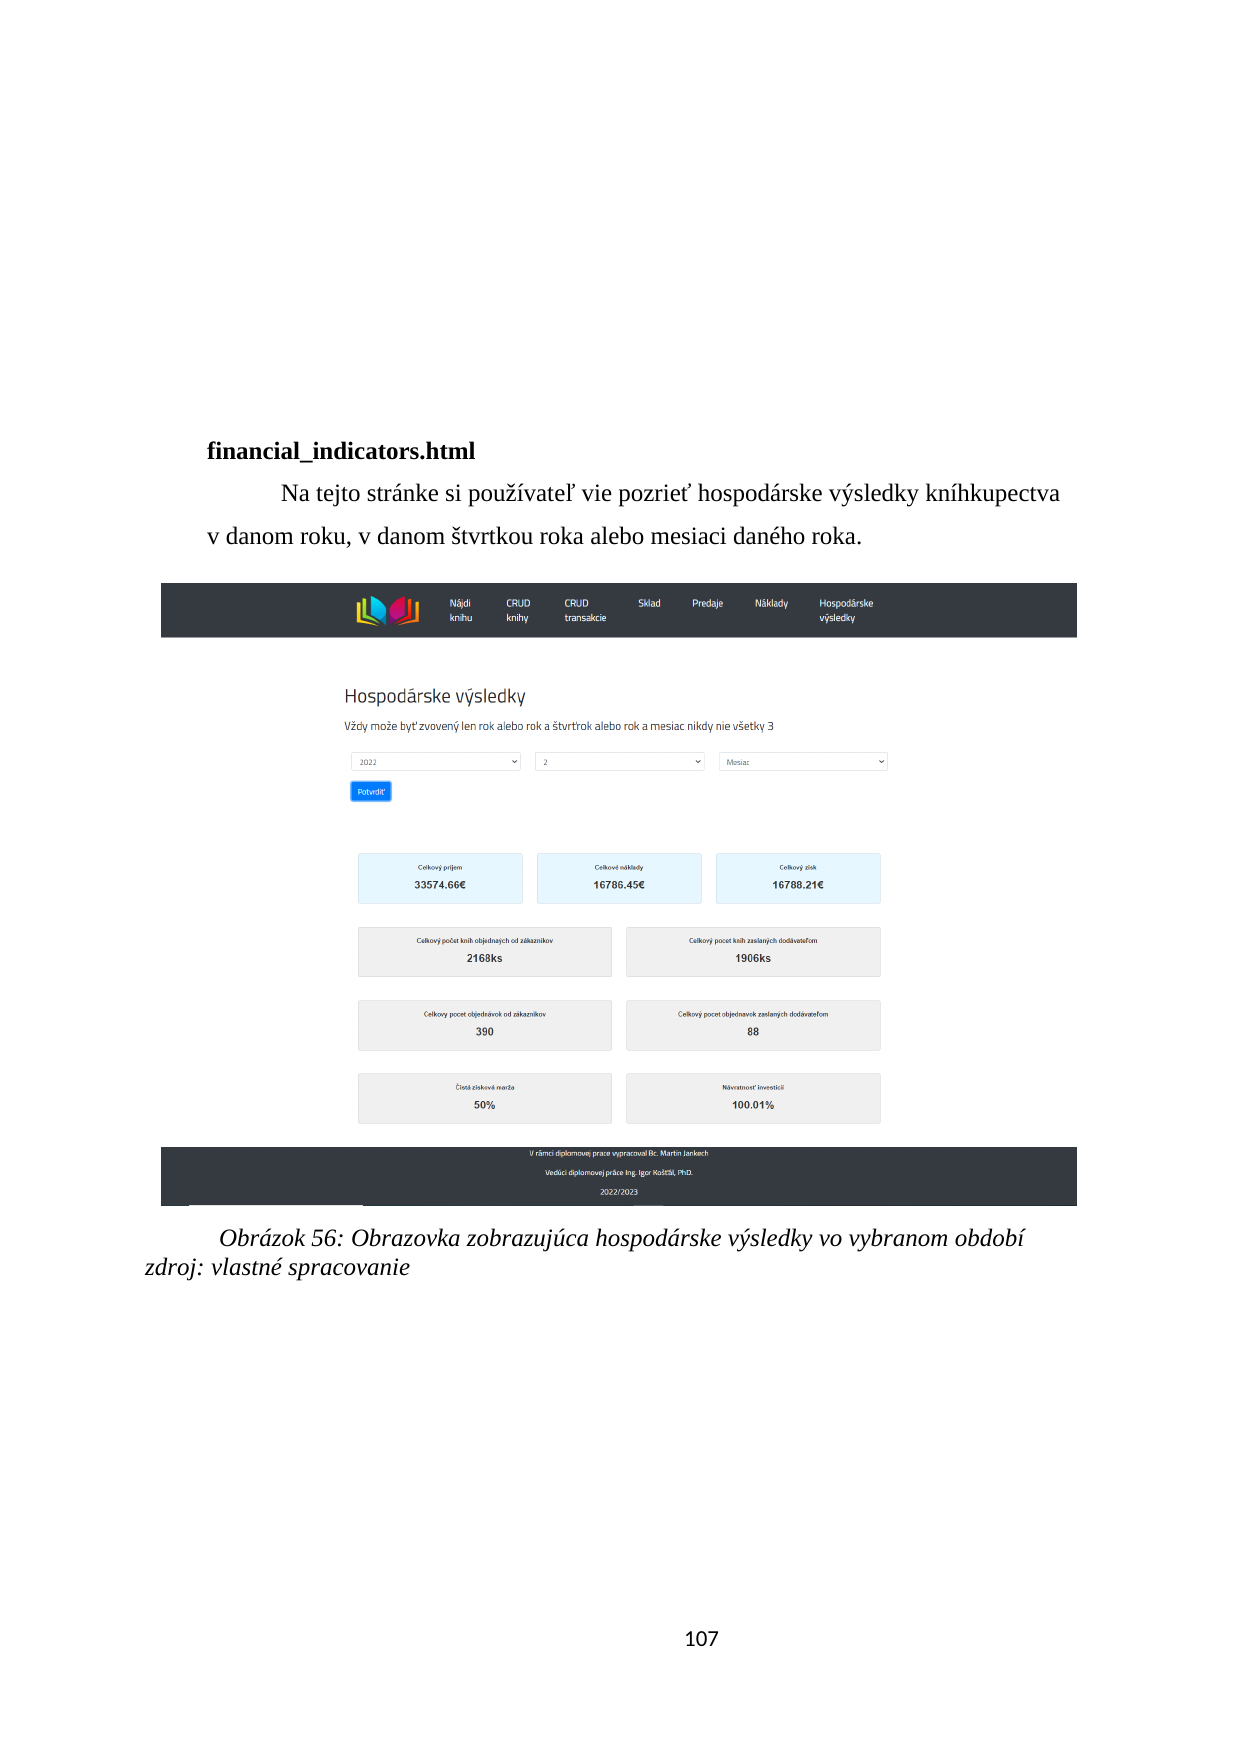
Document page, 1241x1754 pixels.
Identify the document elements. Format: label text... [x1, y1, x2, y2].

text financial_indicators.html [207, 436, 1122, 465]
picture [161, 834, 1077, 1206]
picture [161, 583, 1077, 826]
text Na tejto stránke si používateľ vie pozrieť hospodárske výsledky kníhkupectva v danom roku, v danom štvrtkou roka alebo mesiaci daného roka. [207, 478, 1122, 549]
